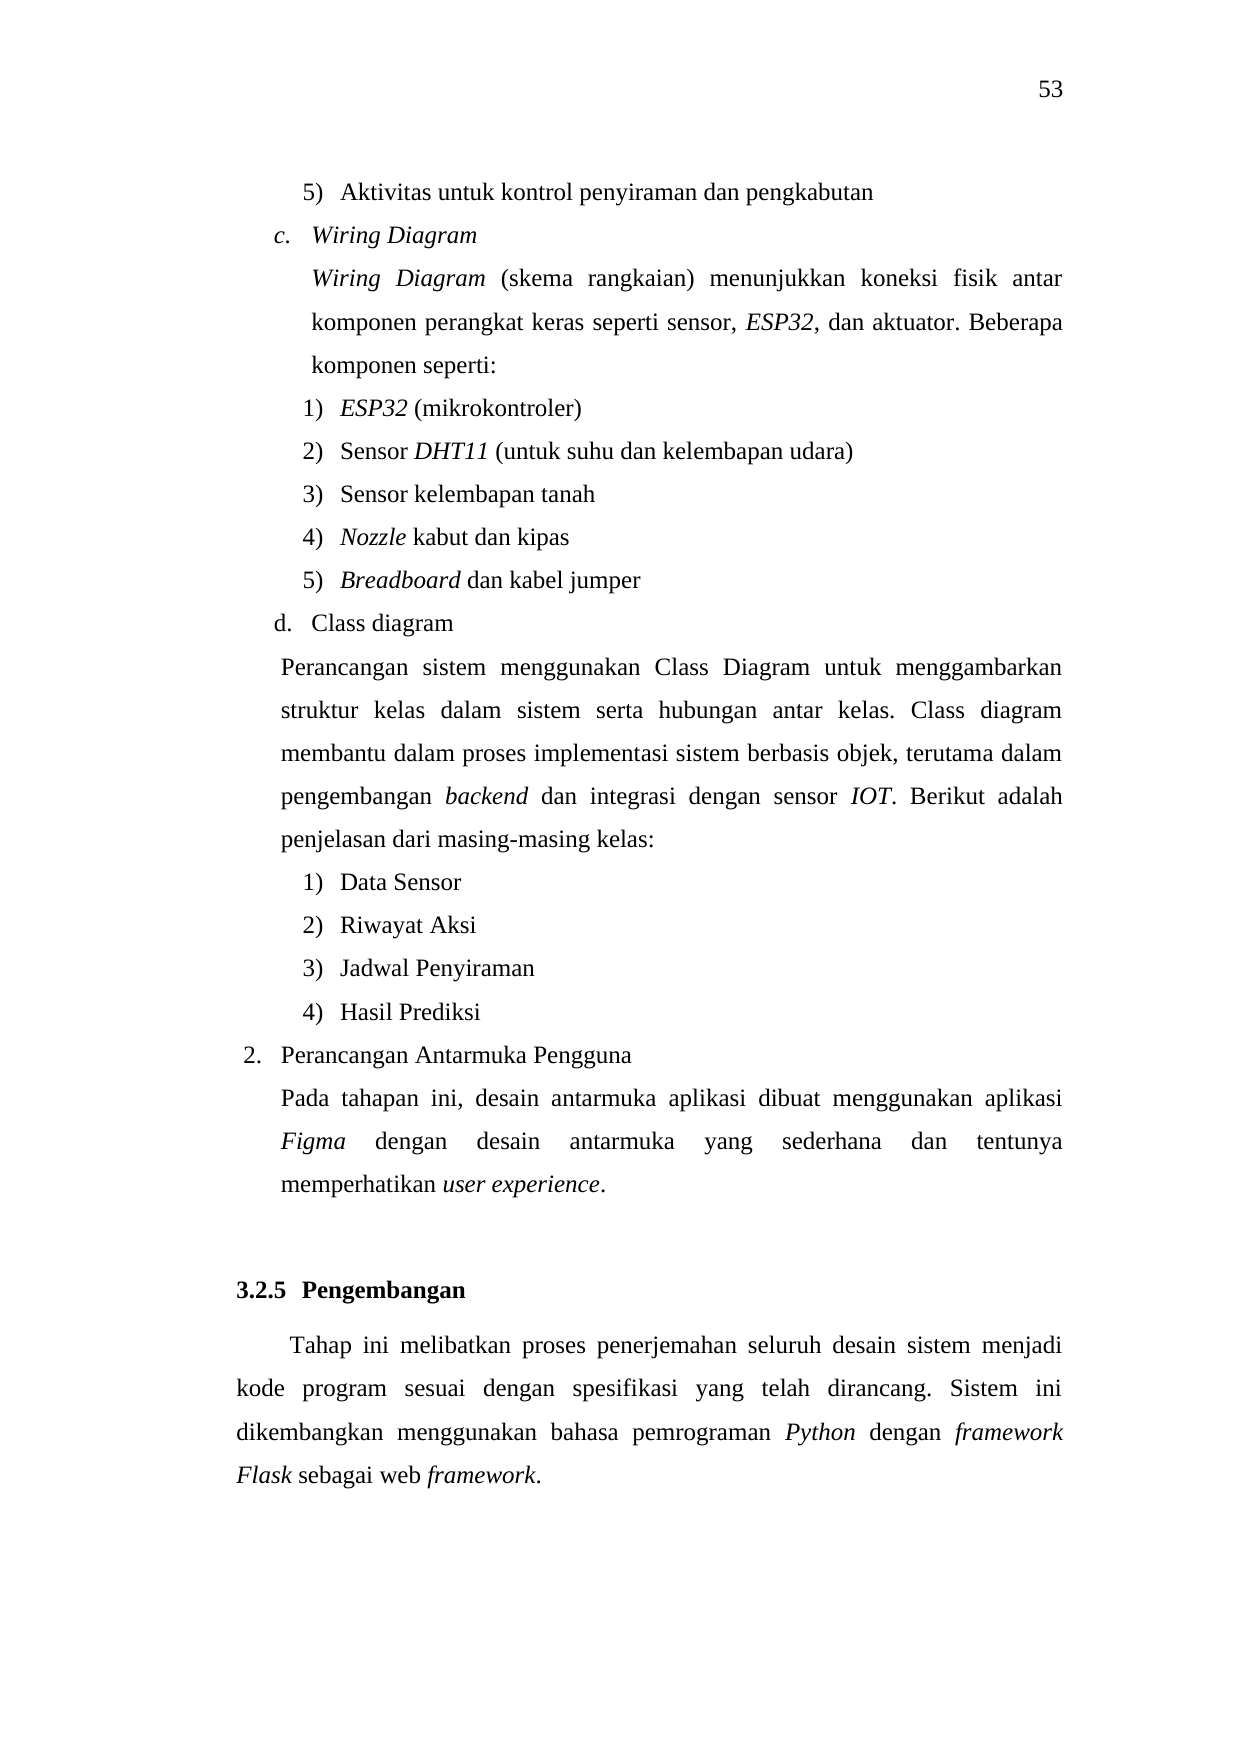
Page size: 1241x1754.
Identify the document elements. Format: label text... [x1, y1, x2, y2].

list Perancangan Antarmuka Pengguna [243, 1040, 1063, 1068]
list Breadboard dan kabel jumper [302, 565, 1063, 594]
list Pada tahapan ini, desain antarmuka aplikasi dibuat menggunakan aplikasi Figma dengan desain antarmuka yang sederhana dan tentunya memperhatikan user experience. [281, 1083, 1063, 1198]
list Jadwal Penyiraman [302, 953, 1063, 982]
subtitle Pengembangan [236, 1275, 1063, 1303]
list Sensor DHT11 (untuk suhu dan kelembapan udara) [302, 436, 1063, 465]
list Class diagram [274, 608, 1063, 637]
list Wiring Diagram [274, 220, 1063, 249]
list Riwayat Aksi [302, 910, 1063, 939]
list Wiring Diagram (skema rangkaian) menunjukkan koneksi fisik antar komponen perangkat keras seperti sensor, ESP32, dan aktuator. Beberapa komponen seperti: [311, 263, 1063, 378]
list Perancangan sistem menggunakan Class Diagram untuk menggambarkan struktur kelas dalam sistem serta hubungan antar kelas. Class diagram membantu dalam proses implementasi sistem berbasis objek, terutama dalam pengembangan backend dan integrasi dengan sensor IOT. Berikut adalah penjelasan dari masing-masing kelas: [281, 652, 1063, 853]
list Aktivitas untuk kontrol penyiraman dan pengkabutan [302, 177, 1063, 206]
list Nozzle kabut dan kipas [302, 522, 1063, 551]
list Hasil Prediksi [302, 997, 1063, 1025]
list ESP32 (mikrokontroler) [302, 393, 1063, 422]
list Sensor kelembapan tanah [302, 479, 1063, 508]
list Data Sensor [302, 867, 1063, 896]
text Tahap ini melibatkan proses penerjemahan seluruh desain sistem menjadi kode program sesuai dengan spesifikasi yang telah dirancang. Sistem ini dikembangkan menggunakan bahasa pemrograman Python dengan framework Flask sebagai web framework. [236, 1330, 1063, 1488]
